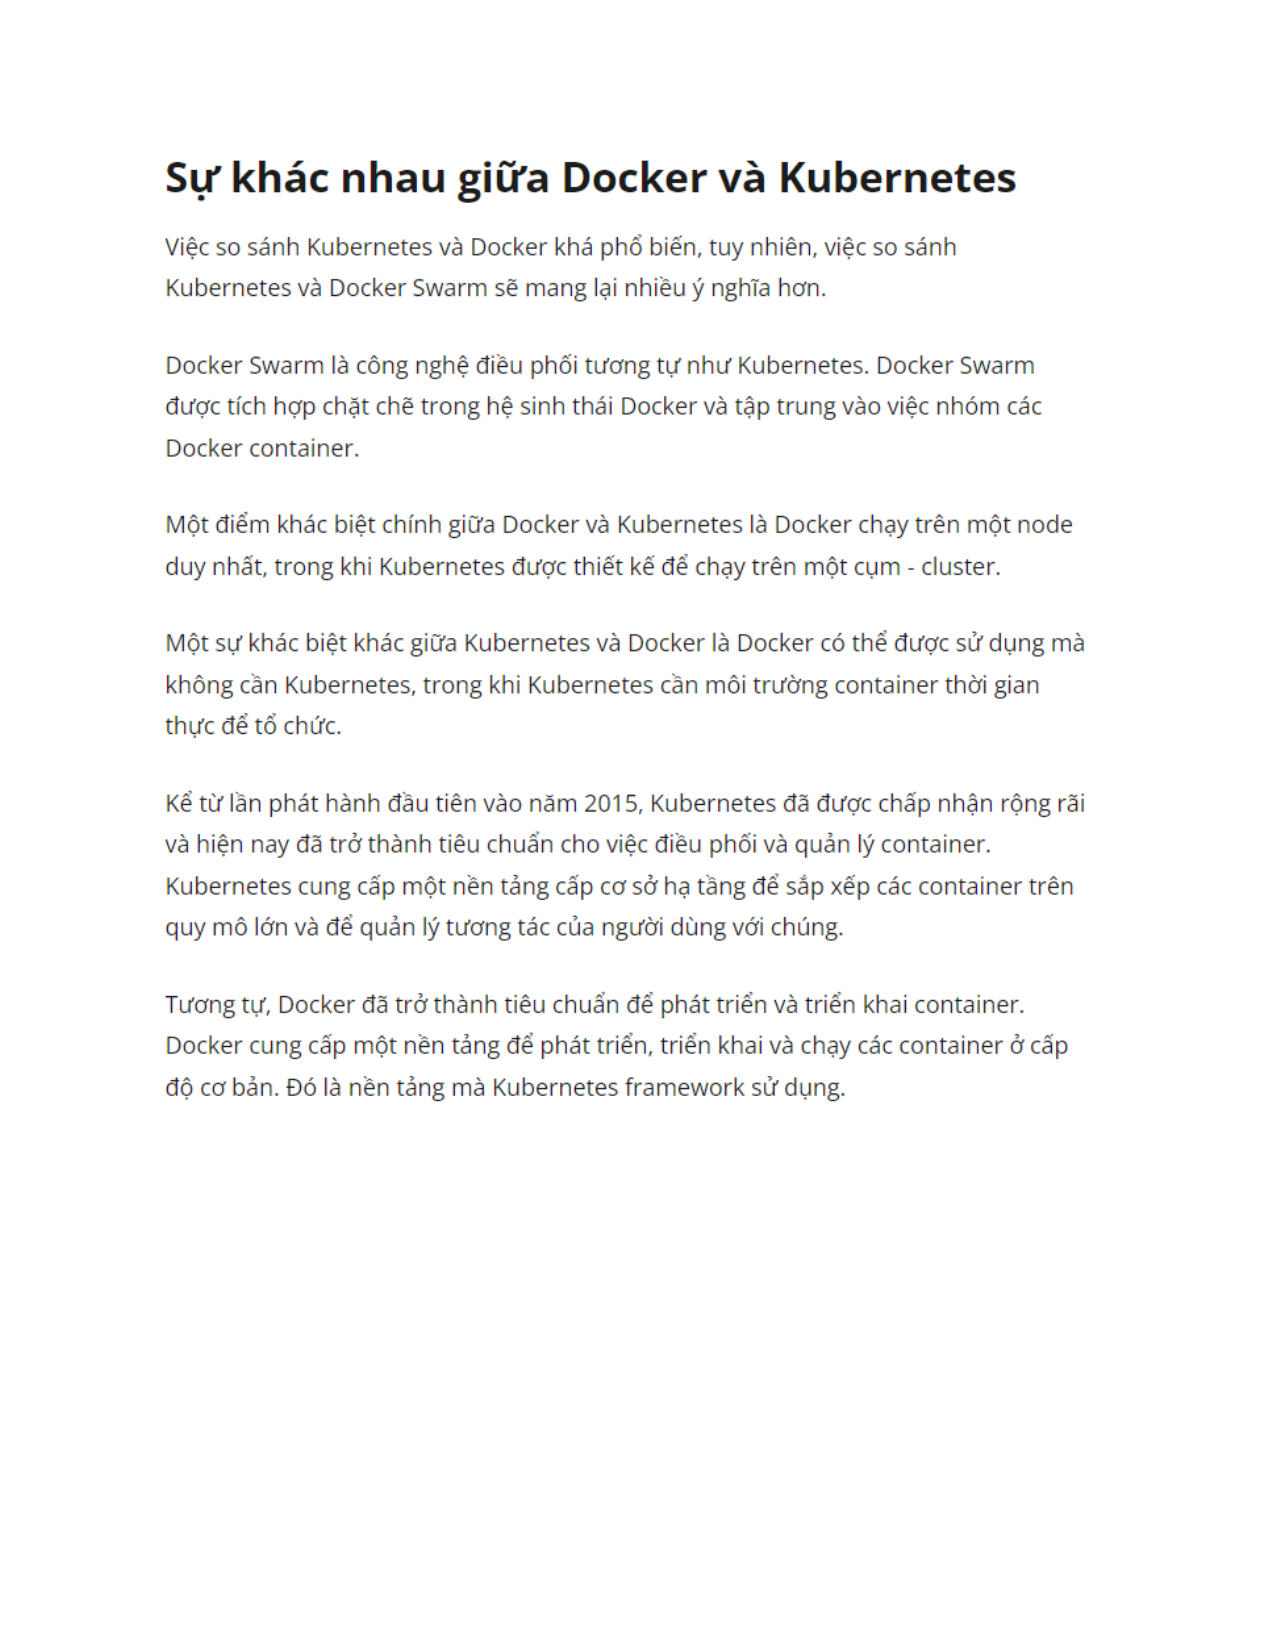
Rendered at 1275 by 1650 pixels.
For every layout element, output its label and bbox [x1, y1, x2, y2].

picture [150, 150, 1125, 1121]
